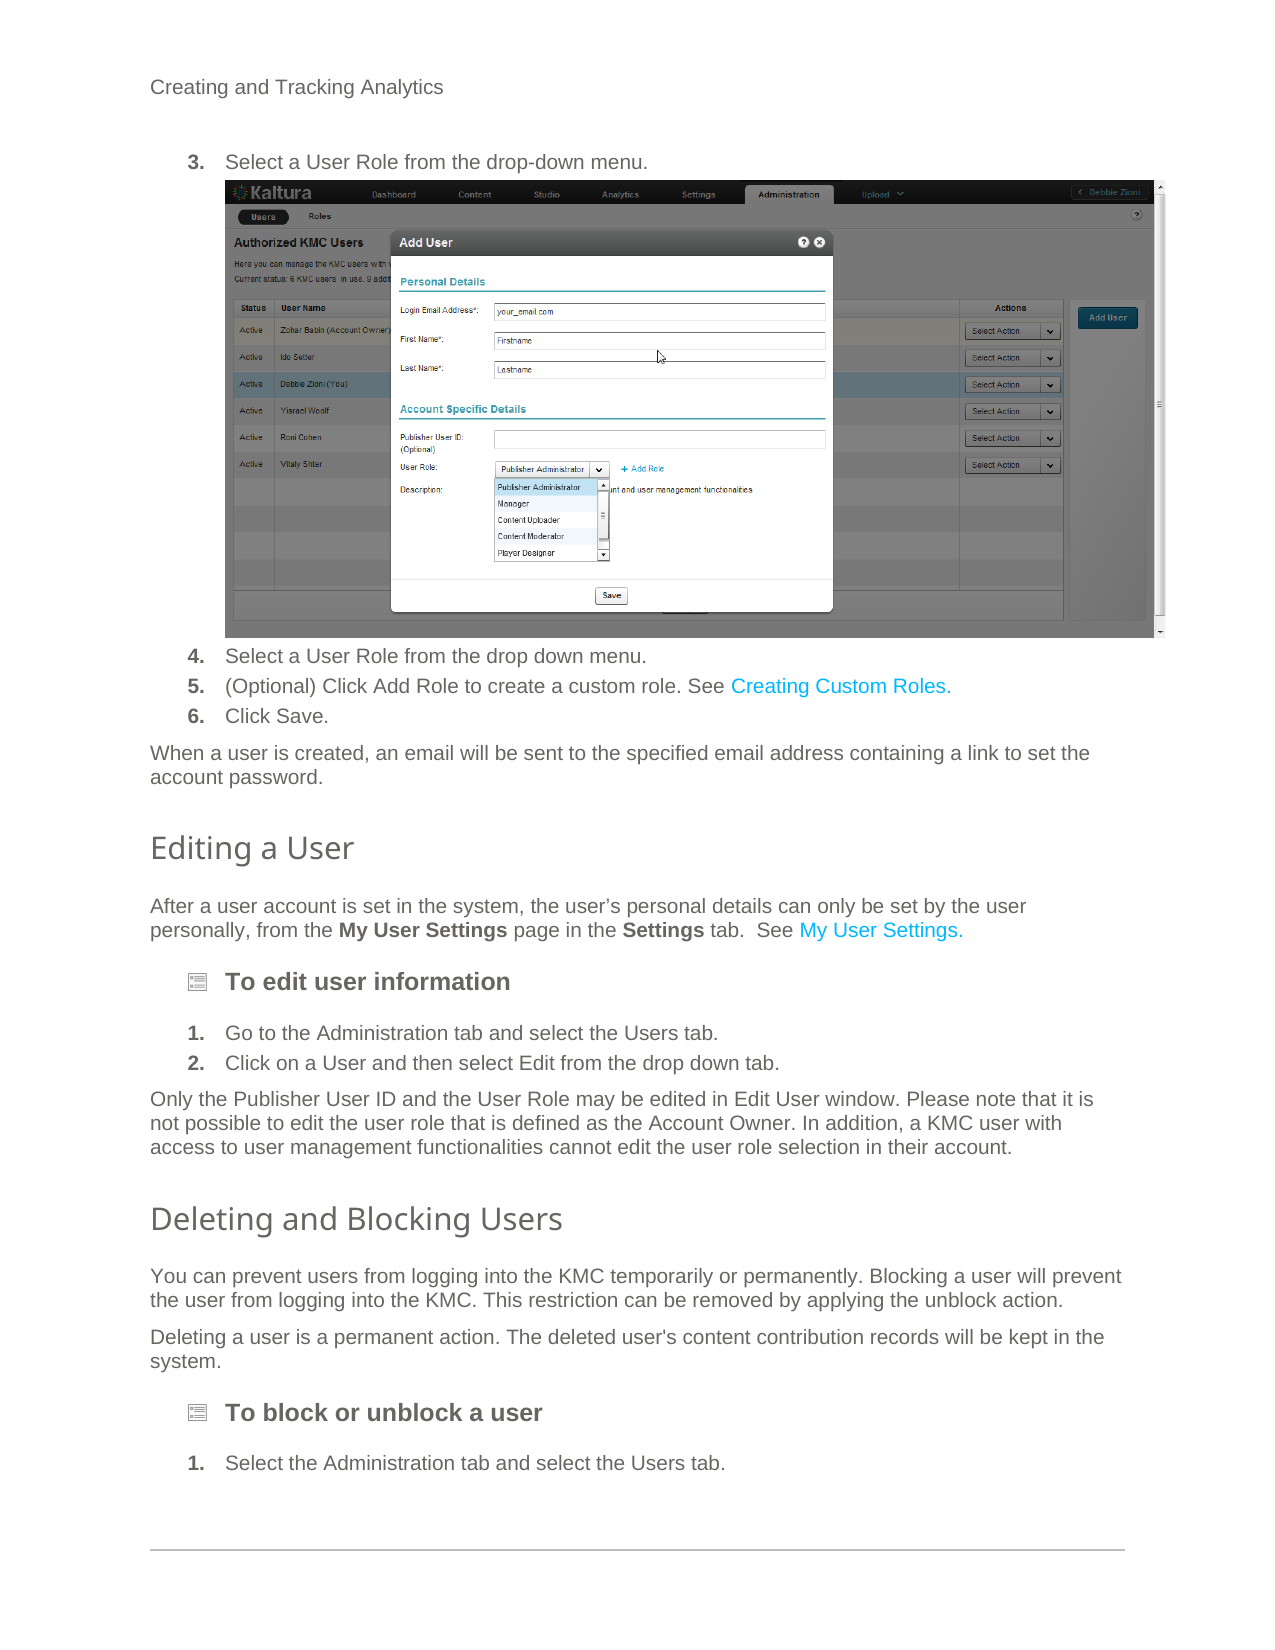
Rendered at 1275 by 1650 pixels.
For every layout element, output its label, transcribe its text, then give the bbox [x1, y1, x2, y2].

picture [188, 1404, 208, 1421]
list Select a User Role from the drop down menu. [187, 644, 1125, 668]
list Select a User Role from the drop-down menu. [187, 150, 1125, 174]
list Click on a User and then select Edit from the drop down tab. [187, 1051, 1125, 1075]
list Click Save. [187, 704, 1125, 728]
list (Optional) Click Add Role to create a custom role. See Creating Custom Roles. [187, 674, 1125, 698]
text Deleting a user is a permanent action. The deleted user's content contribution records will be kept in the system. [150, 1324, 1125, 1372]
text Only the Publisher User ID and the User Role may be edited in Edit User window. Please note that it is not possible to edit the user role that is defined as the Account Owner. In addition, a KMC user with access to user management functionalities cannot edit the user role selection in their account. [150, 1087, 1125, 1159]
subtitle Editing a User [150, 826, 1125, 869]
subtitle Deleting and Blocking Users [150, 1197, 1125, 1239]
text To block or unblock a user [187, 1397, 1125, 1426]
picture [188, 973, 208, 991]
text You can prevent users from logging into the KMC temporarily or permanently. Blocking a user will prevent the user from logging into the KMC. This restriction can be removed by applying the unblock action. [150, 1264, 1125, 1312]
text To edit user information [187, 967, 1125, 996]
picture [225, 180, 1166, 638]
text After a user account is set in the system, the user’s personal details can only be set by the user personally, from the My User Settings page in the Settings tab. See My User Settings. [150, 894, 1125, 942]
list Select the Administration tab and select the Users tab. [187, 1451, 1125, 1475]
list Go to the Administration tab and select the Users tab. [187, 1021, 1125, 1044]
text When a user is created, an email will be sent to the specified email address containing a link to set the account password. [150, 741, 1125, 789]
